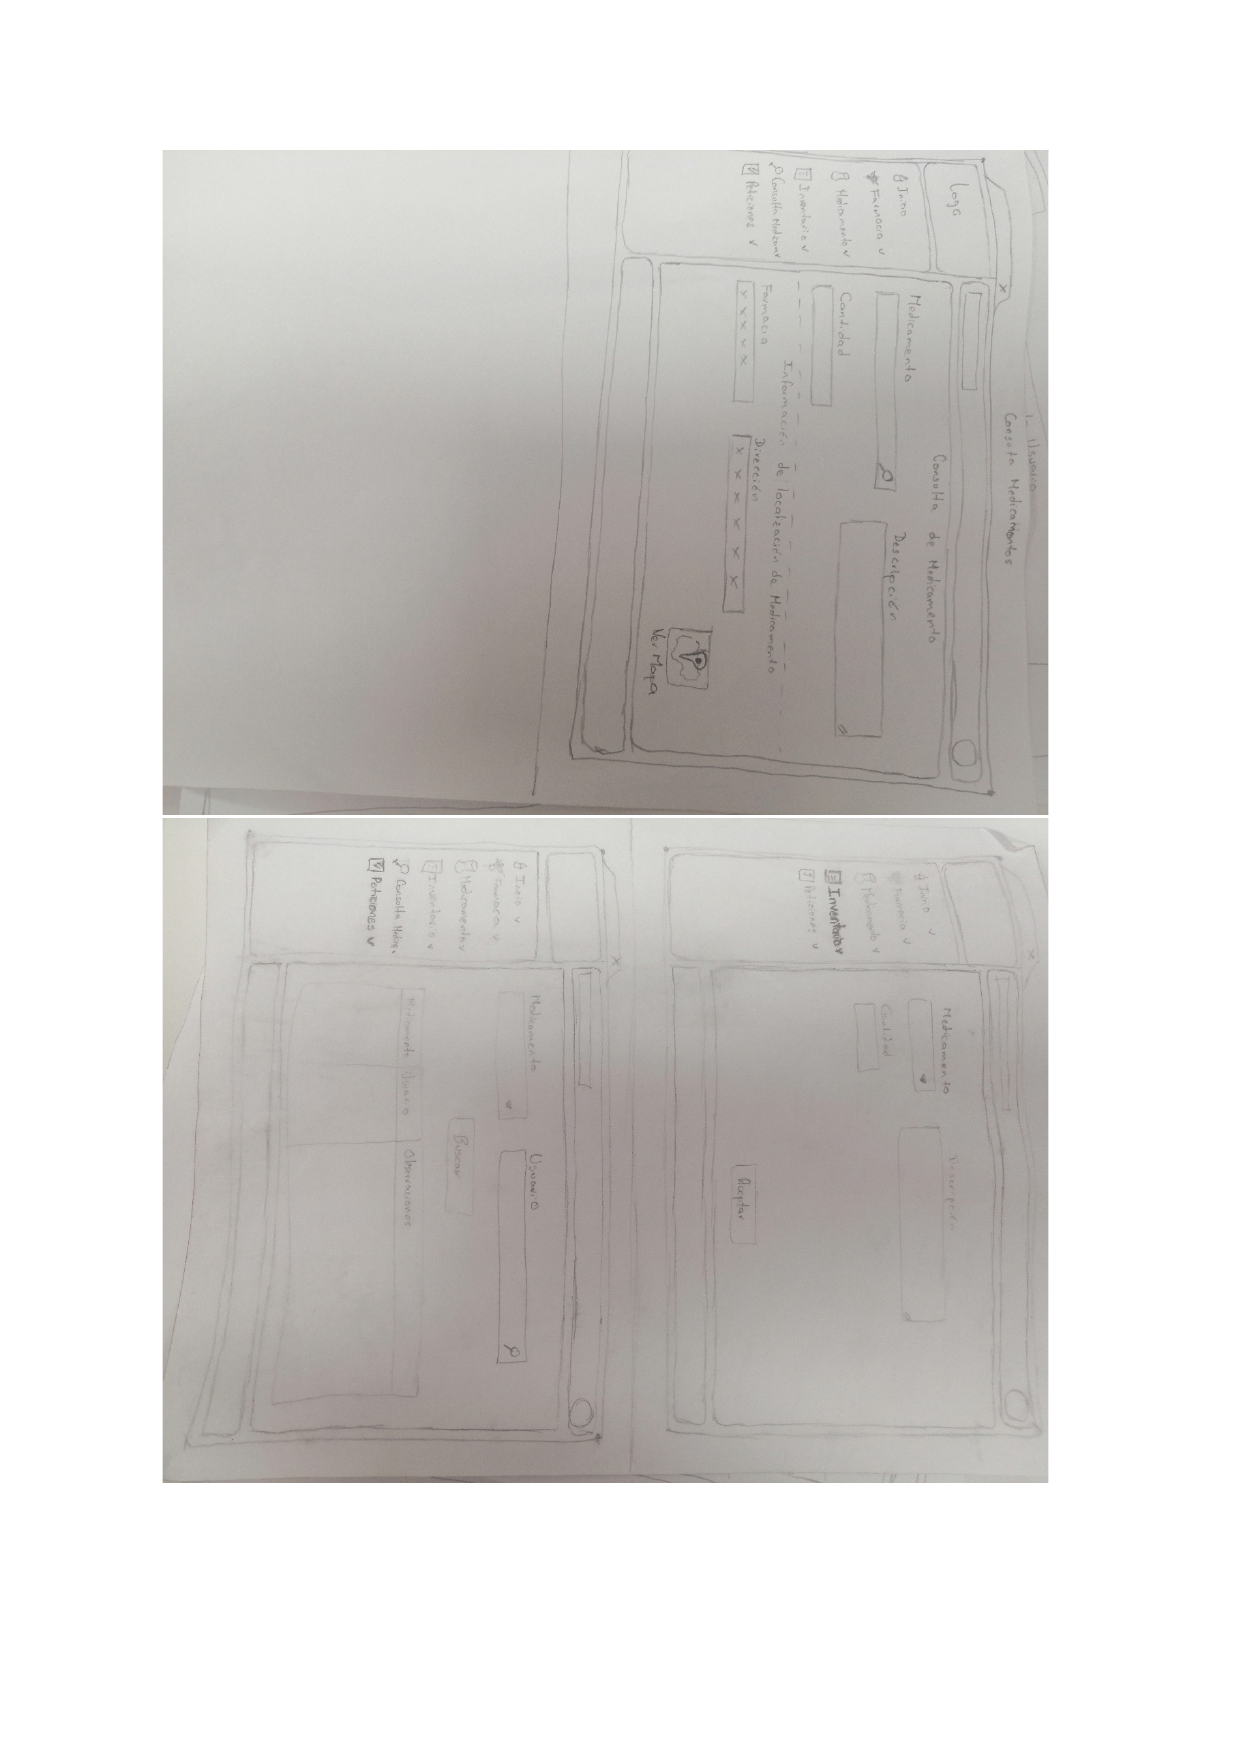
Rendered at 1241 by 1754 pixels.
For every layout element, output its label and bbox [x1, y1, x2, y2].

picture [162, 818, 1049, 1483]
picture [162, 150, 1049, 815]
